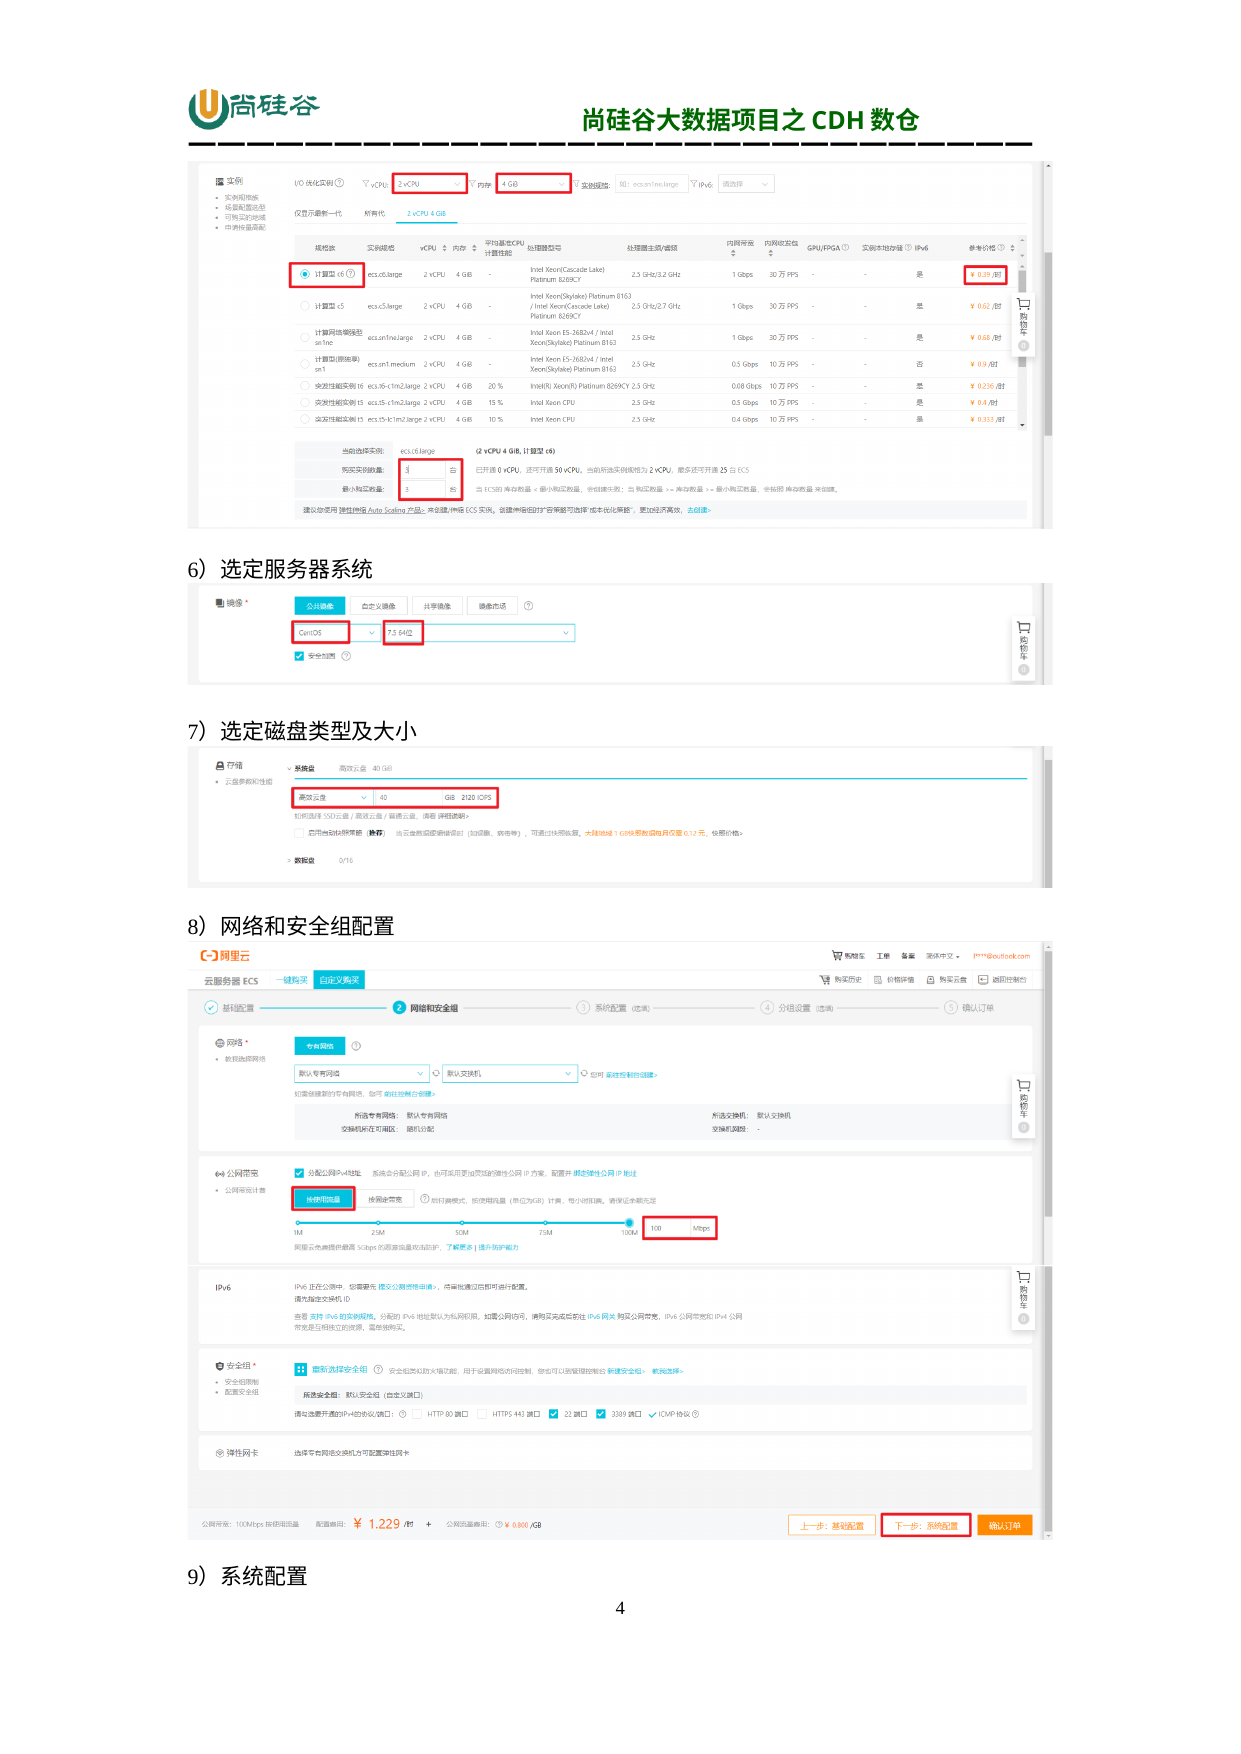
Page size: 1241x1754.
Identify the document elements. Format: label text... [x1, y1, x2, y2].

picture [187, 1266, 1053, 1540]
text 6）选定服务器系统 [187, 551, 1053, 583]
picture [187, 583, 1053, 685]
picture [187, 161, 1053, 529]
text 7）选定磁盘类型及大小 [187, 714, 1053, 746]
picture [187, 941, 1053, 1265]
text 9）系统配置 [187, 1559, 1053, 1591]
picture [187, 746, 1053, 888]
text 8）网络和安全组配置 [187, 888, 1053, 941]
picture [187, 88, 320, 130]
